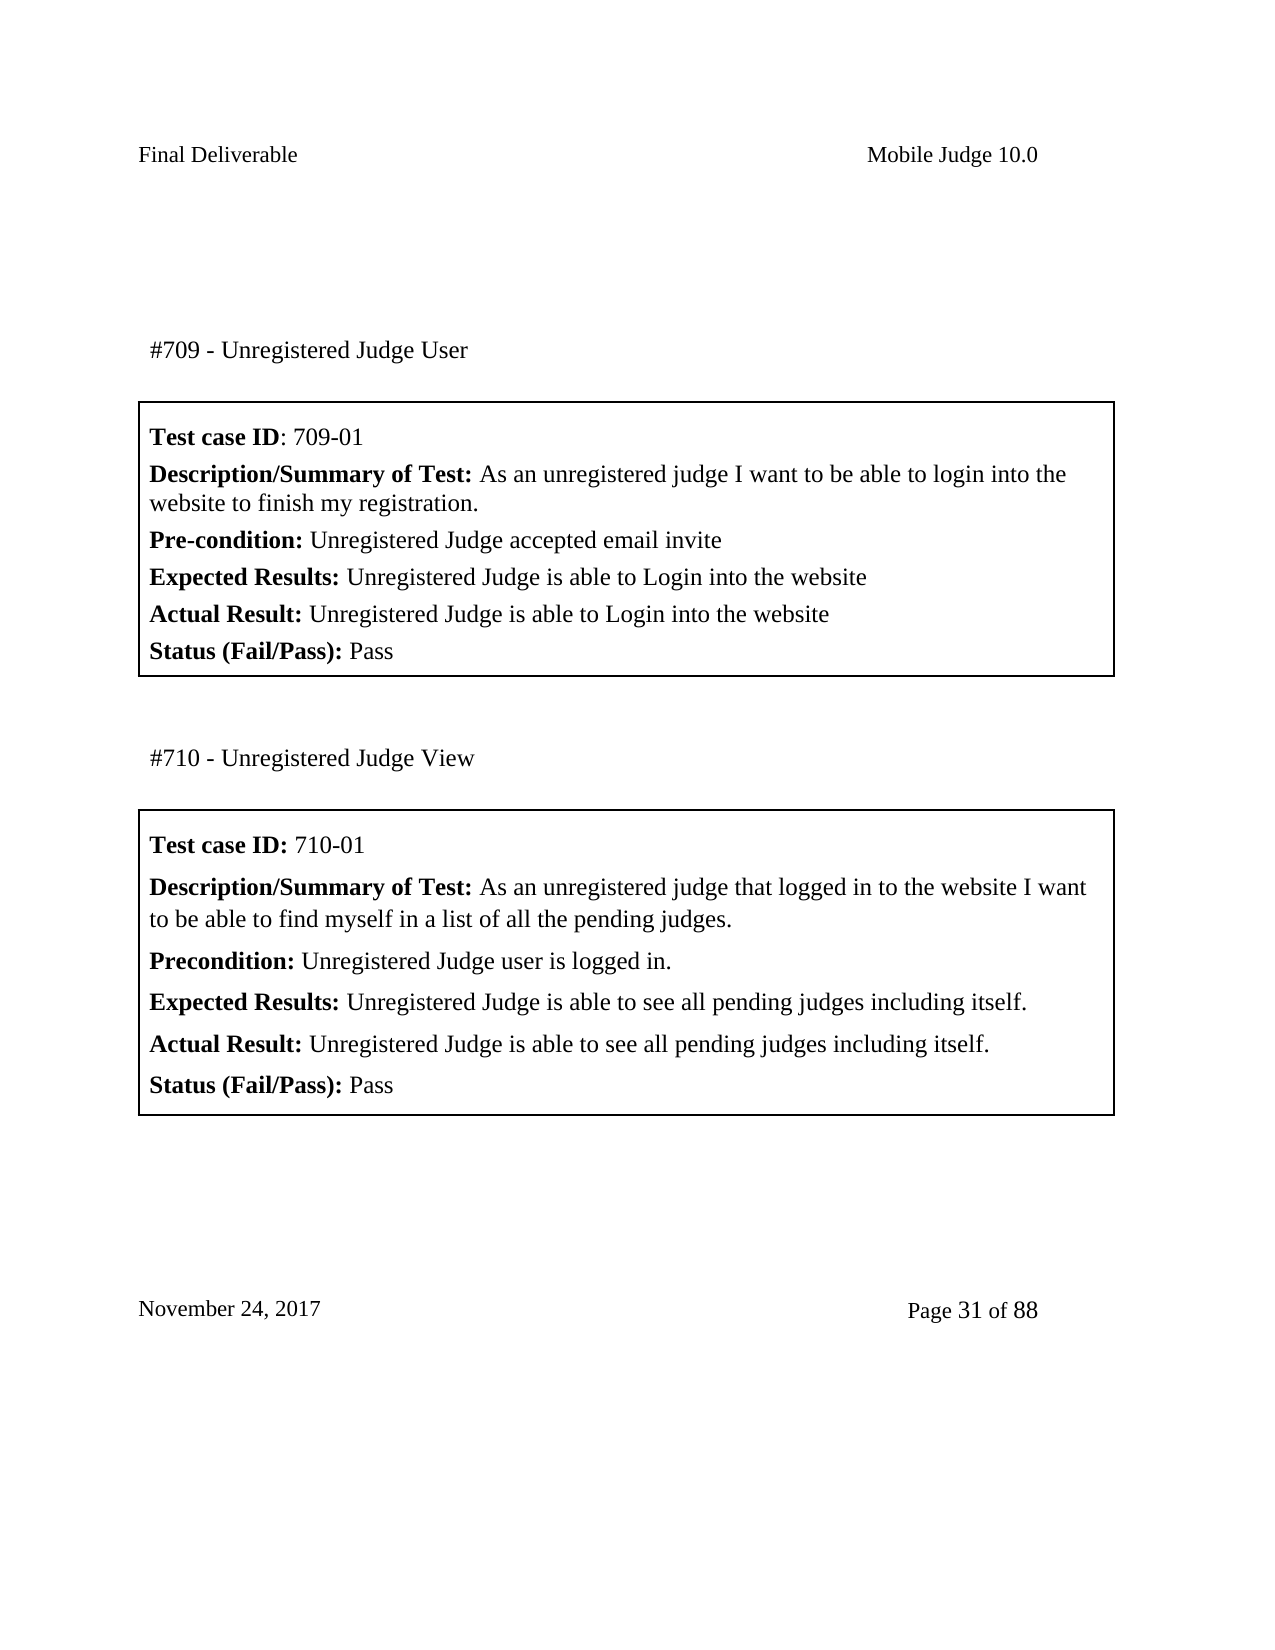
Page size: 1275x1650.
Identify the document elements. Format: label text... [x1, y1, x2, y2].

table_header Test case ID: 710-01 Description/Summary of Test: As an unregistered judge that logged in to the website I want to be able to find myself in a list of all the pending judges. Precondition: Unregistered Judge user is logged in. Expected Results: Unregistered Judge is able to see all pending judges including itself. Actual Result: Unregistered Judge is able to see all pending judges including itself. Status (Fail/Pass): Pass [140, 811, 1113, 1113]
text #709 - Unregistered Judge User [150, 335, 1125, 364]
text #710 - Unregistered Judge View [150, 743, 1125, 772]
table_header Test case ID: 709-01 Description/Summary of Test: As an unregistered judge I want to be able to login into the website to finish my registration. Pre-condition: Unregistered Judge accepted email invite Expected Results: Unregistered Judge is able to Login into the website Actual Result: Unregistered Judge is able to Login into the website Status (Fail/Pass): Pass [140, 403, 1113, 675]
